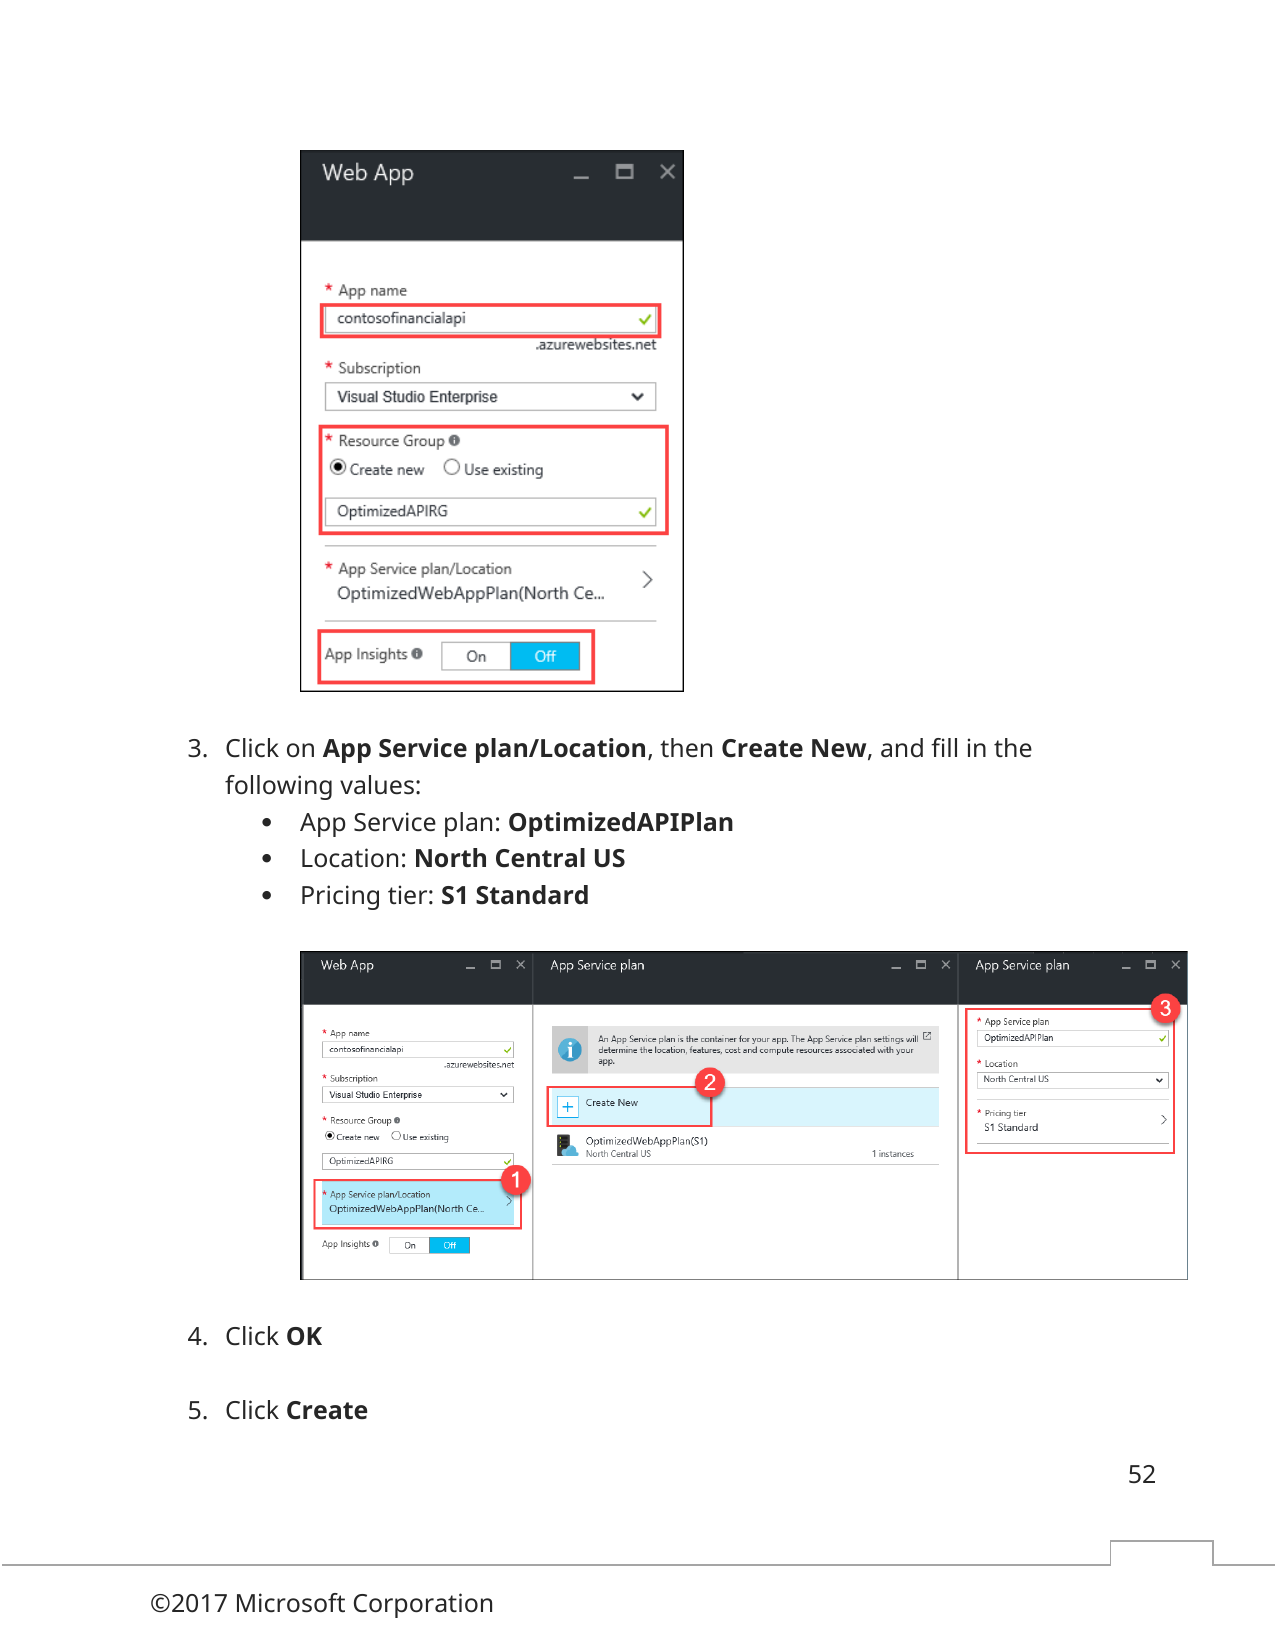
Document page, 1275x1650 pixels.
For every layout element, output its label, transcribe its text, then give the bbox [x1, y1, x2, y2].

list Click Create [187, 1392, 1125, 1426]
list Click OK [187, 1319, 1125, 1389]
picture [300, 150, 684, 692]
picture [300, 951, 1188, 1280]
list Click on App Service plan/Location, then Create New, and fill in the following values: [187, 731, 1125, 802]
list Location: North Central US [262, 841, 1125, 875]
list App Service plan: OptimizedAPIPlan [262, 804, 1125, 838]
